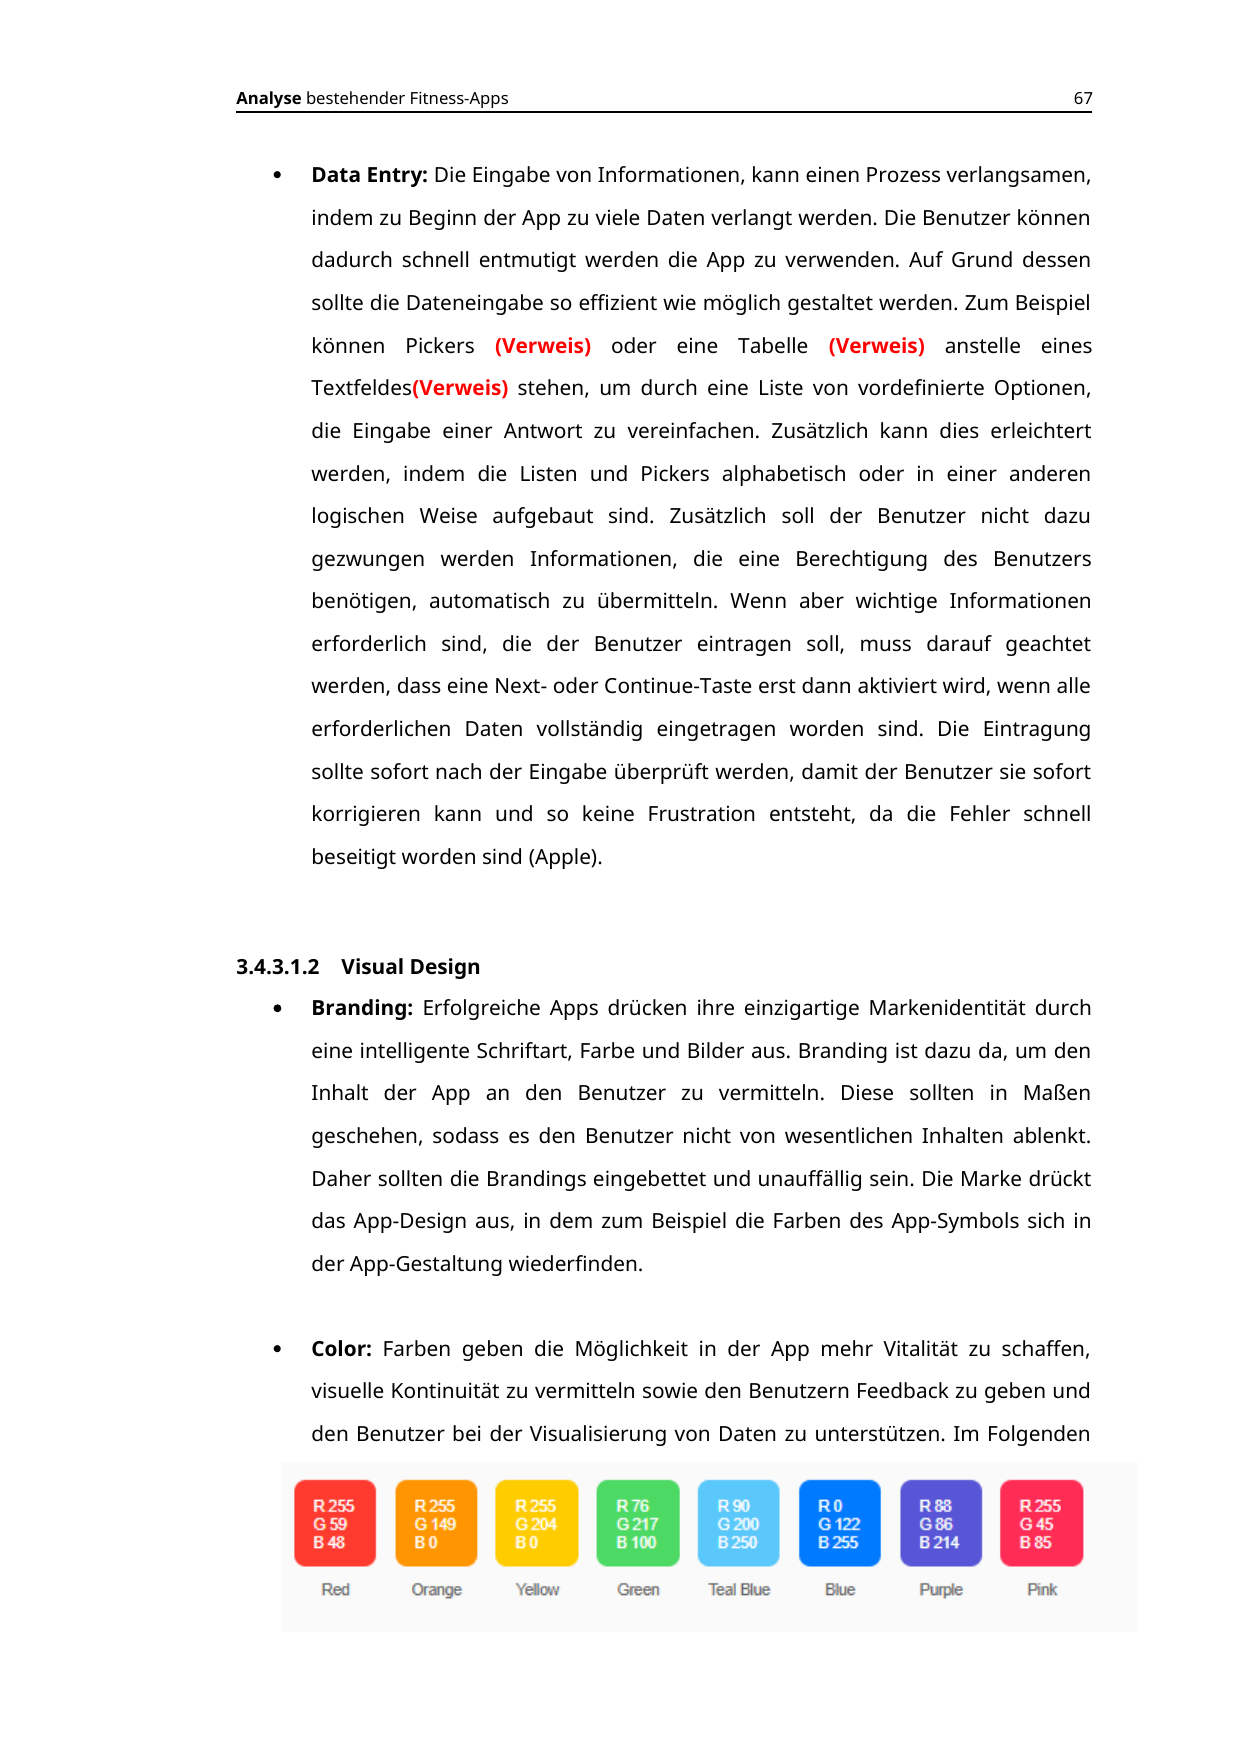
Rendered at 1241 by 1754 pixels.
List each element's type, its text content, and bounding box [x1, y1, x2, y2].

list Branding: Erfolgreiche Apps drücken ihre einzigartige Markenidentität durch eine intelligente Schriftart, Farbe und Bilder aus. Branding ist dazu da, um den Inhalt der App an den Benutzer zu vermitteln. Diese sollten in Maßen geschehen, sodass es den Benutzer nicht von wesentlichen Inhalten ablenkt. Daher sollten die Brandings eingebettet und unauffällig sein. Die Marke drückt das App-Design aus, in dem zum Beispiel die Farben des App-Symbols sich in der App-Gestaltung wiederfinden. [274, 993, 1092, 1277]
picture [281, 1462, 1138, 1632]
list Data Entry: Die Eingabe von Informationen, kann einen Prozess verlangsamen, indem zu Beginn der App zu viele Daten verlangt werden. Die Benutzer können dadurch schnell entmutigt werden die App zu verwenden. Auf Grund dessen sollte die Dateneingabe so effizient wie möglich gestaltet werden. Zum Beispiel können Pickers (Verweis) oder eine Tabelle (Verweis) anstelle eines Textfeldes(Verweis) stehen, um durch eine Liste von vordefinierte Optionen, die Eingabe einer Antwort zu vereinfachen. Zusätzlich kann dies erleichtert werden, indem die Listen und Pickers alphabetisch oder in einer anderen logischen Weise aufgebaut sind. Zusätzlich soll der Benutzer nicht dazu gezwungen werden Informationen, die eine Berechtigung des Benutzers benötigen, automatisch zu übermitteln. Wenn aber wichtige Informationen erforderlich sind, die der Benutzer eintragen soll, muss darauf geachtet werden, dass eine Next- oder Continue-Taste erst dann aktiviert wird, wenn alle erforderlichen Daten vollständig eingetragen worden sind. Die Eintragung sollte sofort nach der Eingabe überprüft werden, damit der Benutzer sie sofort korrigieren kann und so keine Frustration entsteht, da die Fehler schnell beseitigt worden sind (Apple). [274, 160, 1092, 871]
subtitle Visual Design [236, 952, 1092, 981]
